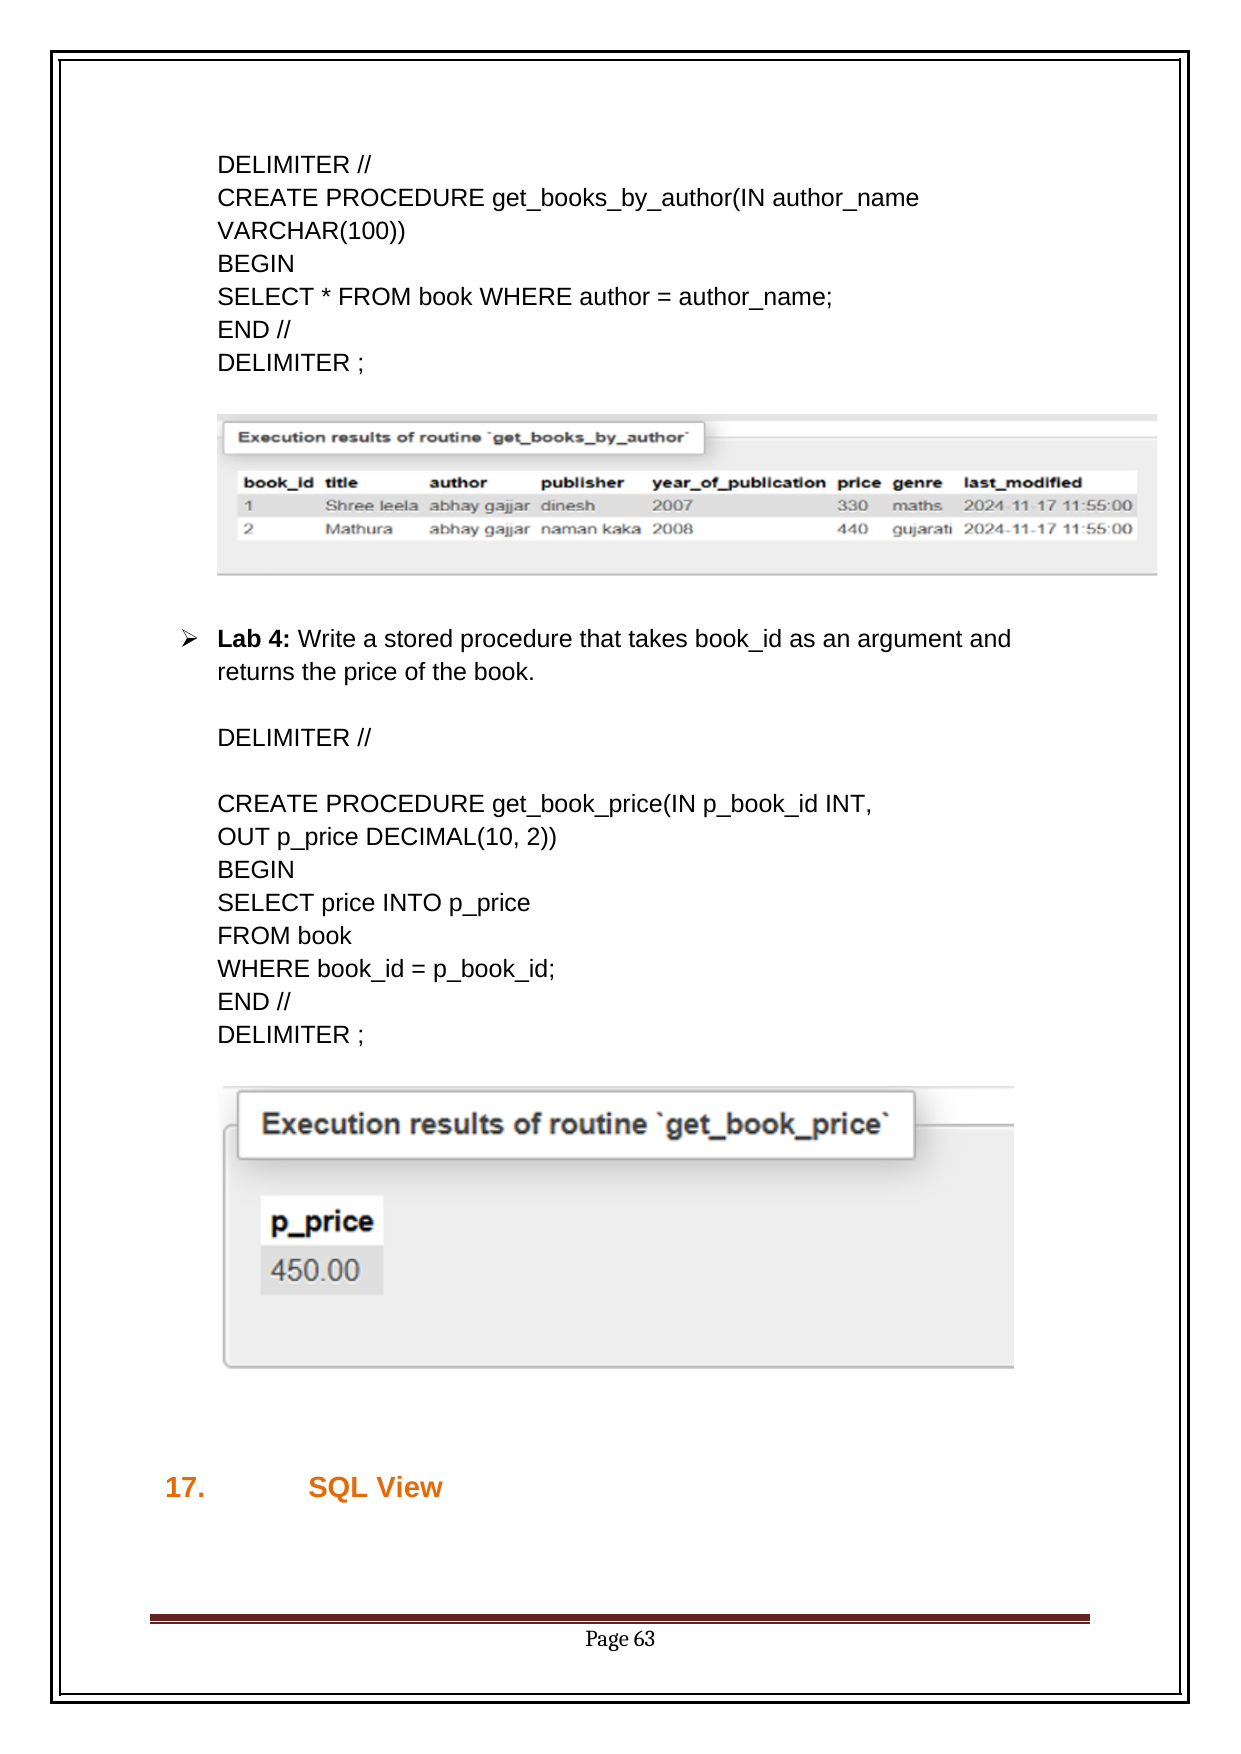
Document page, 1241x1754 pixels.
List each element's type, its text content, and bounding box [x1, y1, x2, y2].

list DELIMITER ; [217, 348, 1090, 377]
list DELIMITER ; [217, 1020, 1090, 1049]
list BEGIN [217, 249, 1090, 278]
list DELIMITER // [217, 723, 1090, 752]
list OUT p_price DECIMAL(10, 2)) [217, 822, 1090, 851]
list WHERE book_id = p_book_id; [217, 954, 1090, 983]
list CREATE PROCEDURE get_books_by_author(IN author_name VARCHAR(100)) [217, 183, 1090, 245]
list END // [217, 315, 1090, 344]
picture [217, 1086, 1014, 1391]
list END // [217, 987, 1090, 1016]
list DELIMITER // [217, 150, 1090, 179]
list BEGIN [217, 855, 1090, 884]
list SELECT price INTO p_price [217, 888, 1090, 917]
list CREATE PROCEDURE get_book_price(IN p_book_id INT, [217, 789, 1090, 818]
list FROM book [217, 921, 1090, 950]
list Lab 4: Write a stored procedure that takes book_id as an argument and returns the price of the book. [179, 624, 1090, 686]
picture [217, 414, 1158, 587]
list SQL View [165, 1469, 1090, 1503]
list SELECT * FROM book WHERE author = author_name; [217, 282, 1090, 311]
